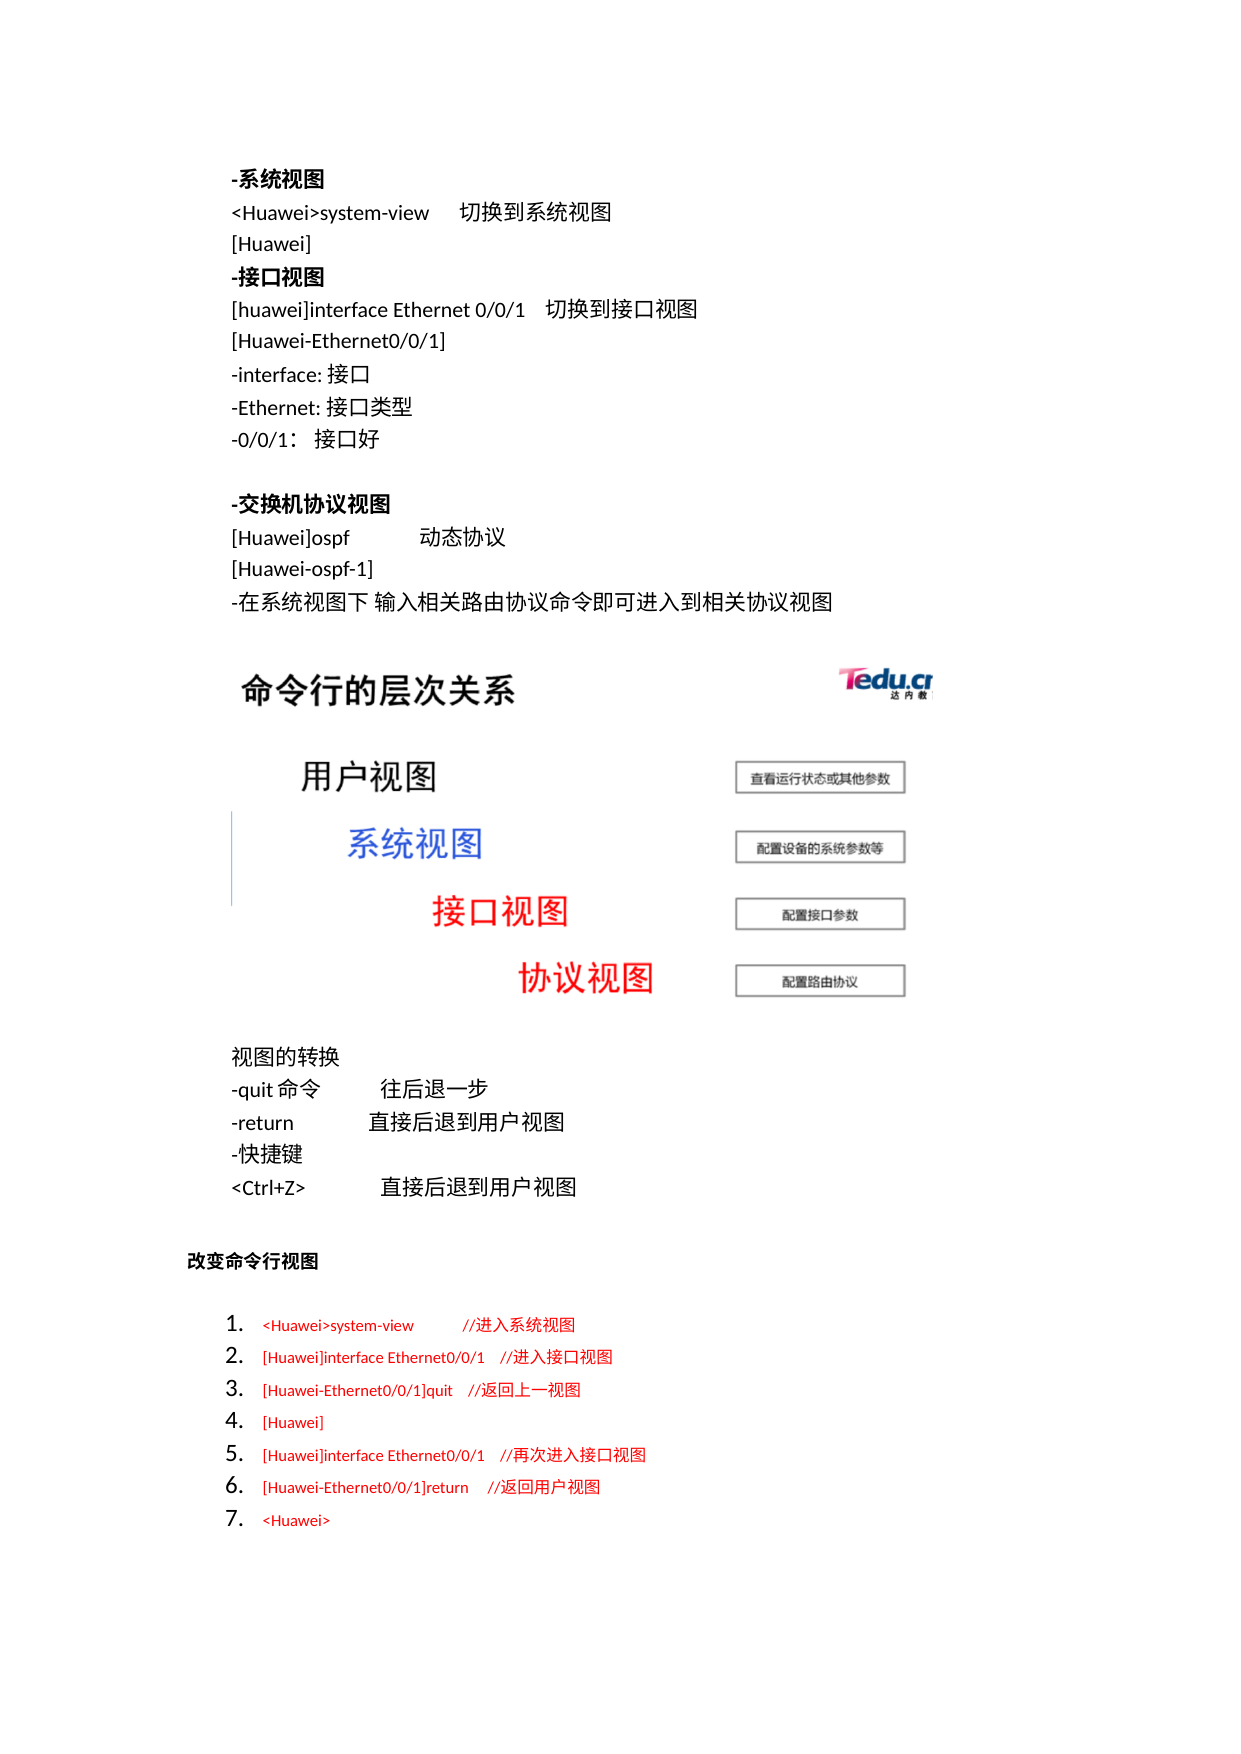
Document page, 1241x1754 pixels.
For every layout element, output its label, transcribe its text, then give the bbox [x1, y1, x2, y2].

text -Ethernet: 接口类型 [187, 389, 1053, 422]
text [Huawei-Ethernet0/0/1] [187, 324, 1053, 357]
text -0/0/1： 接口好 [187, 422, 1053, 454]
text [Huawei] [187, 227, 1053, 259]
text [Huawei]ospf 动态协议 [187, 519, 1053, 552]
list [Huawei-Ethernet0/0/1]quit //返回上一视图 [225, 1371, 1053, 1404]
text -快捷键 [187, 1137, 1053, 1169]
text -系统视图 [187, 162, 1053, 194]
list <Huawei>system-view //进入系统视图 [225, 1306, 1053, 1339]
list [Huawei] [225, 1404, 1053, 1436]
list <Huawei> [225, 1501, 1053, 1534]
list [Huawei-Ethernet0/0/1]return //返回用户视图 [225, 1469, 1053, 1501]
text -quit命令 往后退一步 [187, 1072, 1053, 1104]
text -交换机协议视图 [187, 487, 1053, 519]
picture [231, 656, 933, 1033]
list [Huawei]interface Ethernet0/0/1 //进入接口视图 [225, 1339, 1053, 1371]
text 视图的转换 [187, 1039, 1053, 1072]
text <Ctrl+Z> 直接后退到用户视图 [187, 1169, 1053, 1202]
list [Huawei]interface Ethernet0/0/1 //再次进入接口视图 [225, 1436, 1053, 1469]
text [huawei]interface Ethernet 0/0/1 切换到接口视图 [187, 292, 1053, 324]
text <Huawei>system-view 切换到系统视图 [187, 194, 1053, 227]
text -接口视图 [187, 259, 1053, 292]
text 改变命令行视图 [187, 1244, 1053, 1277]
text -return 直接后退到用户视图 [187, 1104, 1053, 1137]
text -interface: 接口 [187, 357, 1053, 389]
text [Huawei-ospf-1] [187, 552, 1053, 584]
text -在系统视图下 输入相关路由协议命令即可进入到相关协议视图 [187, 584, 1053, 617]
